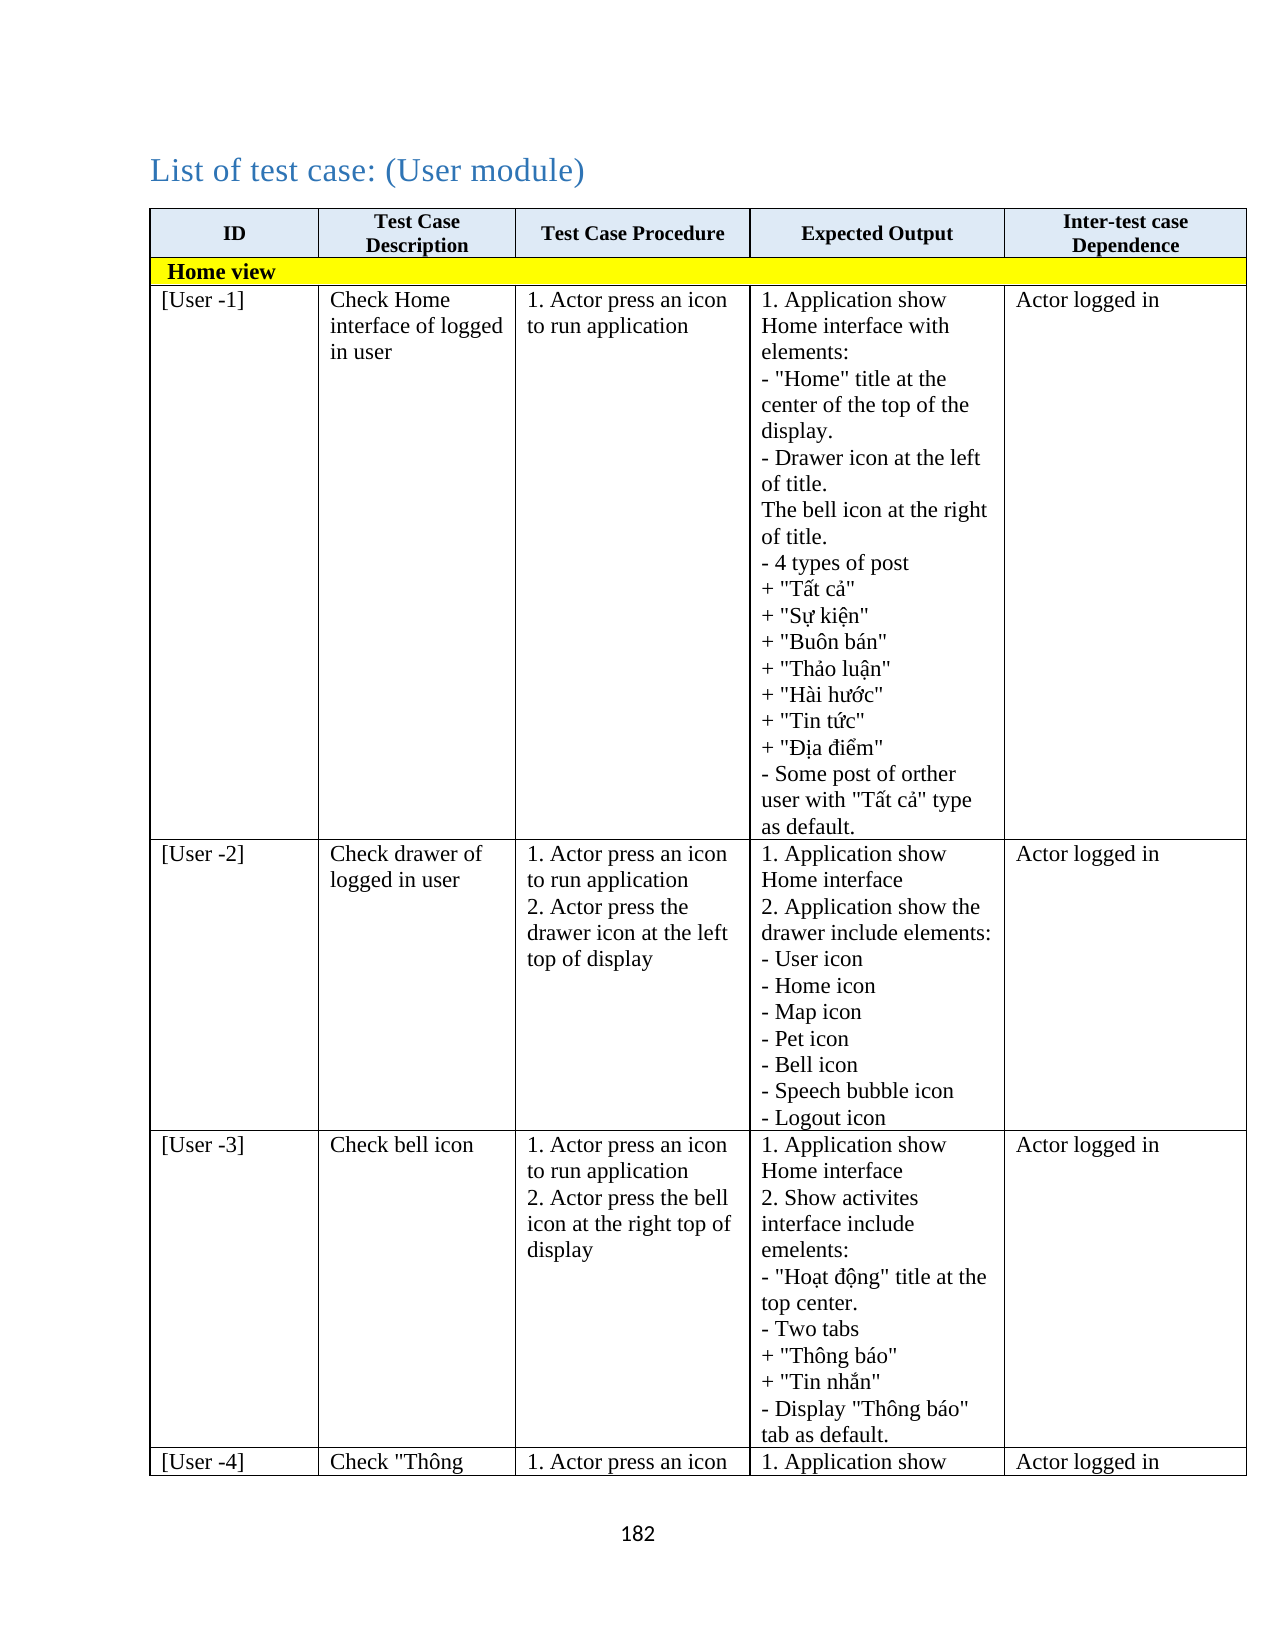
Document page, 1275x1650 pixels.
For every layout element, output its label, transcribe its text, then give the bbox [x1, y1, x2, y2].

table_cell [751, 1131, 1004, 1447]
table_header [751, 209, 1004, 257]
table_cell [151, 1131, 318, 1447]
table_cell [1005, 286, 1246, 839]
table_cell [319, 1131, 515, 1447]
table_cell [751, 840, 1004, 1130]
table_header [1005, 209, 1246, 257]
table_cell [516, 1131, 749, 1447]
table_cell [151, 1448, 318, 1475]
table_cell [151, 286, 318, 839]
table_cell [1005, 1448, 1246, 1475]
title List of test case: (User module) [150, 150, 1125, 188]
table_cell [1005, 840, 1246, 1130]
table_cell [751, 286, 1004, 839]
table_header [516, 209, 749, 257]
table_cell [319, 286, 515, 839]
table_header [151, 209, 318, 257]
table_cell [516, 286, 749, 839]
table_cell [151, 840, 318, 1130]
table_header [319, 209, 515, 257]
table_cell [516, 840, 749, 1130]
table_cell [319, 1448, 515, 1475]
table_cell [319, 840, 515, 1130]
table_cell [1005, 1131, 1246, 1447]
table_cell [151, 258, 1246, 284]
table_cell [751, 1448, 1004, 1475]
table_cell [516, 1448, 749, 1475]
